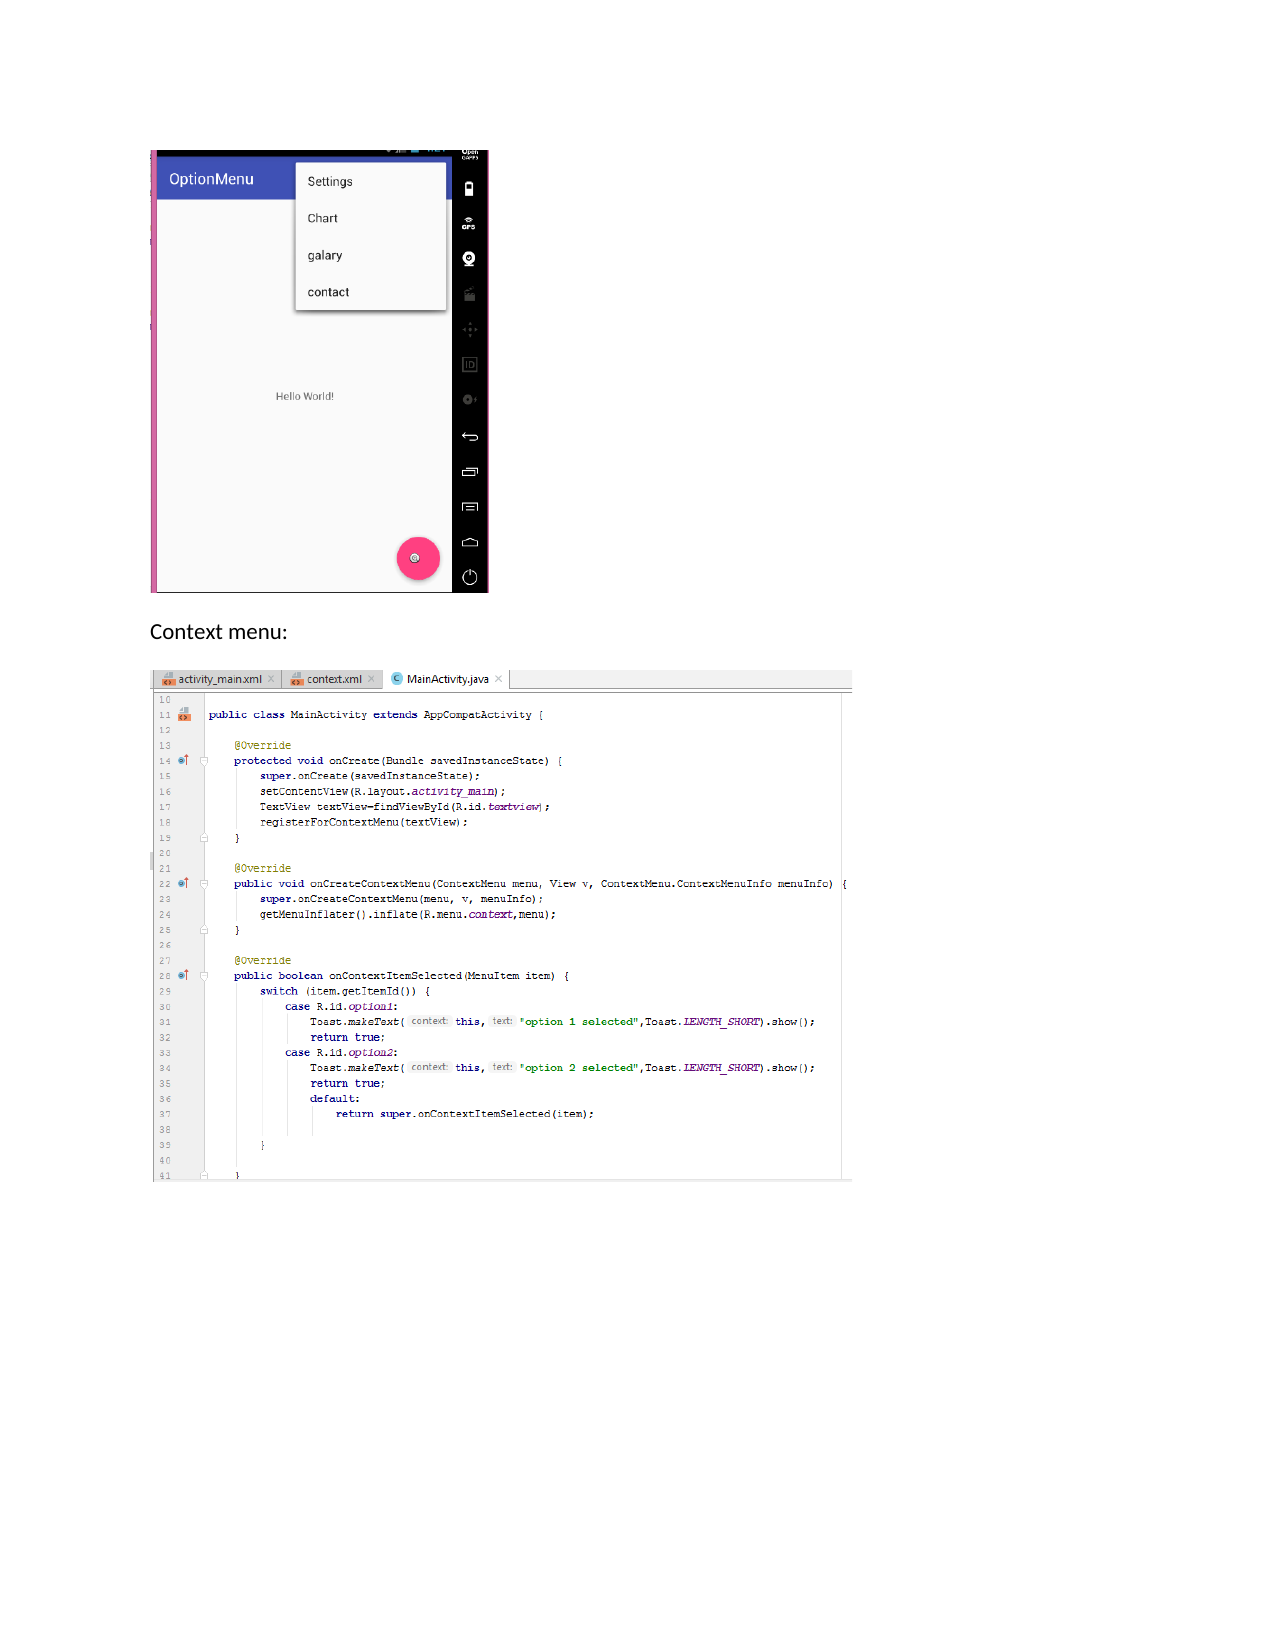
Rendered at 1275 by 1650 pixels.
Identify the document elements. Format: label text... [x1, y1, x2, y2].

picture [150, 670, 853, 1182]
picture [150, 150, 489, 593]
text Context menu: [150, 617, 1125, 645]
